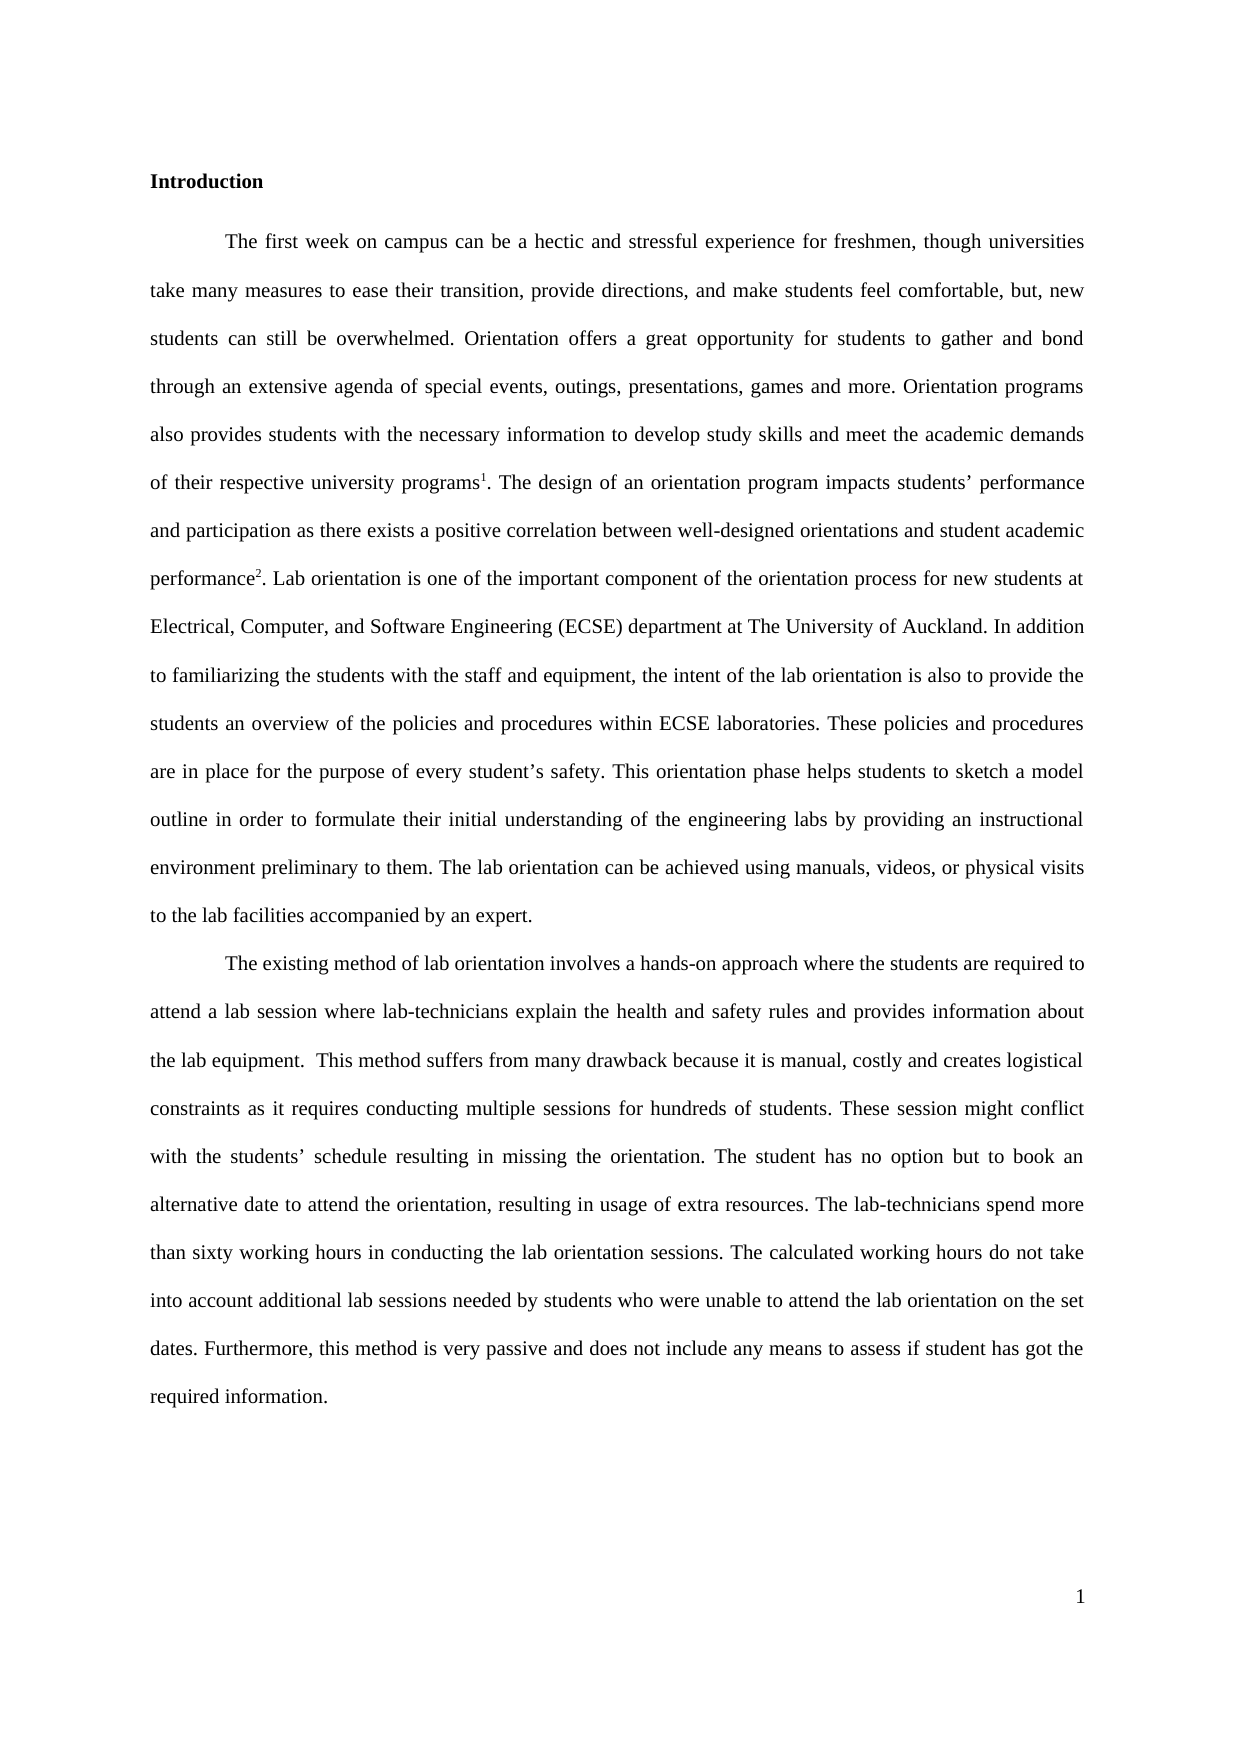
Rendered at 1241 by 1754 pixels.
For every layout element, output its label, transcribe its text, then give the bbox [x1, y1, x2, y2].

text The existing method of lab orientation involves a hands-on approach where the students are required to attend a lab session where lab-technicians explain the health and safety rules and provides information about the lab equipment. This method suffers from many drawback because it is manual, costly and creates logistical constraints as it requires conducting multiple sessions for hundreds of students. These session might conflict with the students’ schedule resulting in missing the orientation. The student has no option but to book an alternative date to attend the orientation, resulting in usage of extra resources. The lab-technicians spend more than sixty working hours in conducting the lab orientation sessions. The calculated working hours do not take into account additional lab sessions needed by students who were unable to attend the lab orientation on the set dates. Furthermore, this method is very passive and does not include any means to assess if student has got the required information. [150, 951, 1086, 1408]
subtitle Introduction [150, 169, 1086, 193]
text The first week on campus can be a hectic and stressful experience for freshmen, though universities take many measures to ease their transition, provide directions, and make students feel comfortable, but, new students can still be overwhelmed. Orientation offers a great opportunity for students to gather and bond through an extensive agenda of special events, outings, presentations, games and more. Orientation programs also provides students with the necessary information to develop study skills and meet the academic demands of their respective university programs1. The design of an orientation program impacts students’ performance and participation as there exists a positive correlation between well-designed orientations and student academic performance2. Lab orientation is one of the important component of the orientation process for new students at Electrical, Computer, and Software Engineering (ECSE) department at The University of Auckland. In addition to familiarizing the students with the staff and equipment, the intent of the lab orientation is also to provide the students an overview of the policies and procedures within ECSE laboratories. These policies and procedures are in place for the purpose of every student’s safety. This orientation phase helps students to sketch a model outline in order to formulate their initial understanding of the engineering labs by providing an instructional environment preliminary to them. The lab orientation can be achieved using manuals, videos, or physical visits to the lab facilities accompanied by an expert. [150, 229, 1086, 927]
